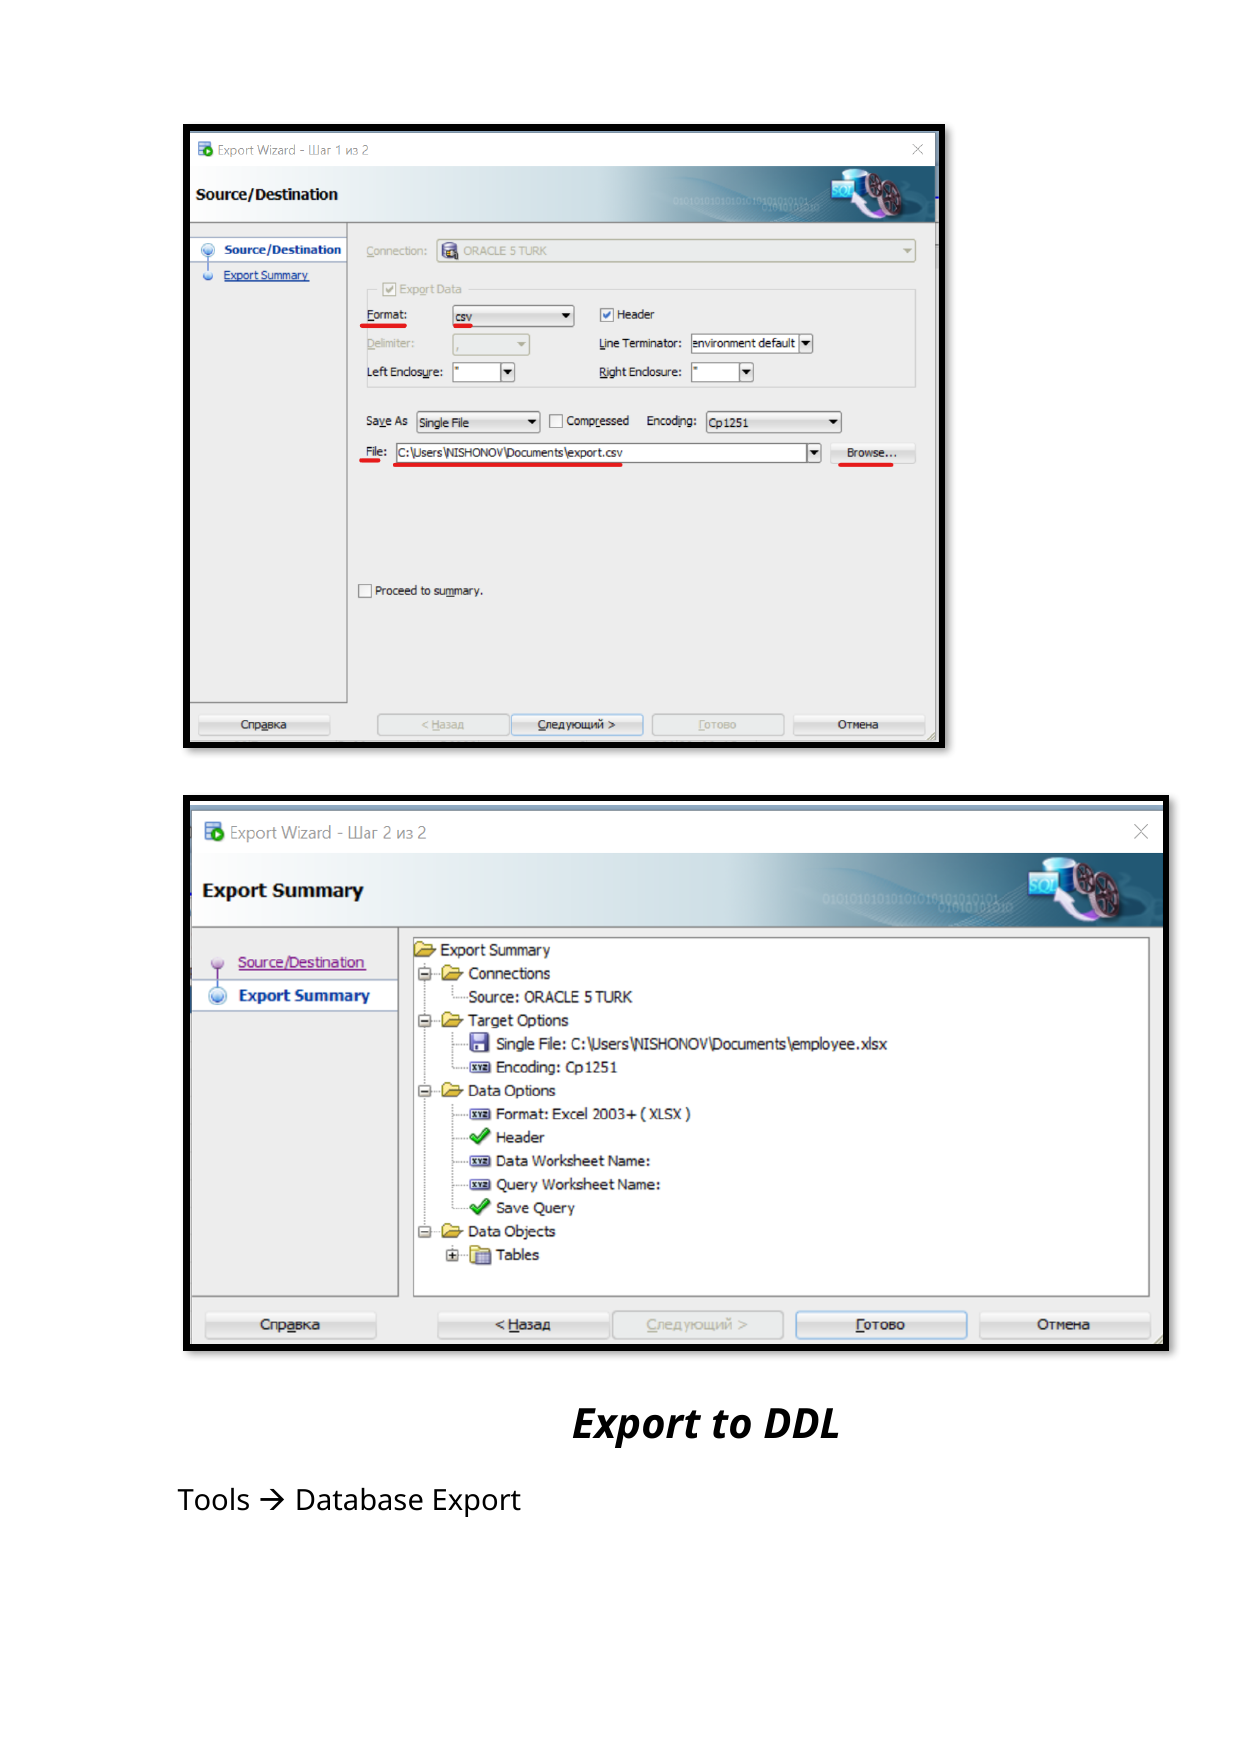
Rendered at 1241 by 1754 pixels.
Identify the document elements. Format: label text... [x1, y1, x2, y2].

subtitle Export to DDL [177, 1394, 1240, 1451]
picture [190, 801, 1163, 1344]
picture [190, 131, 939, 742]
text Tools Database Export [177, 1479, 1240, 1519]
